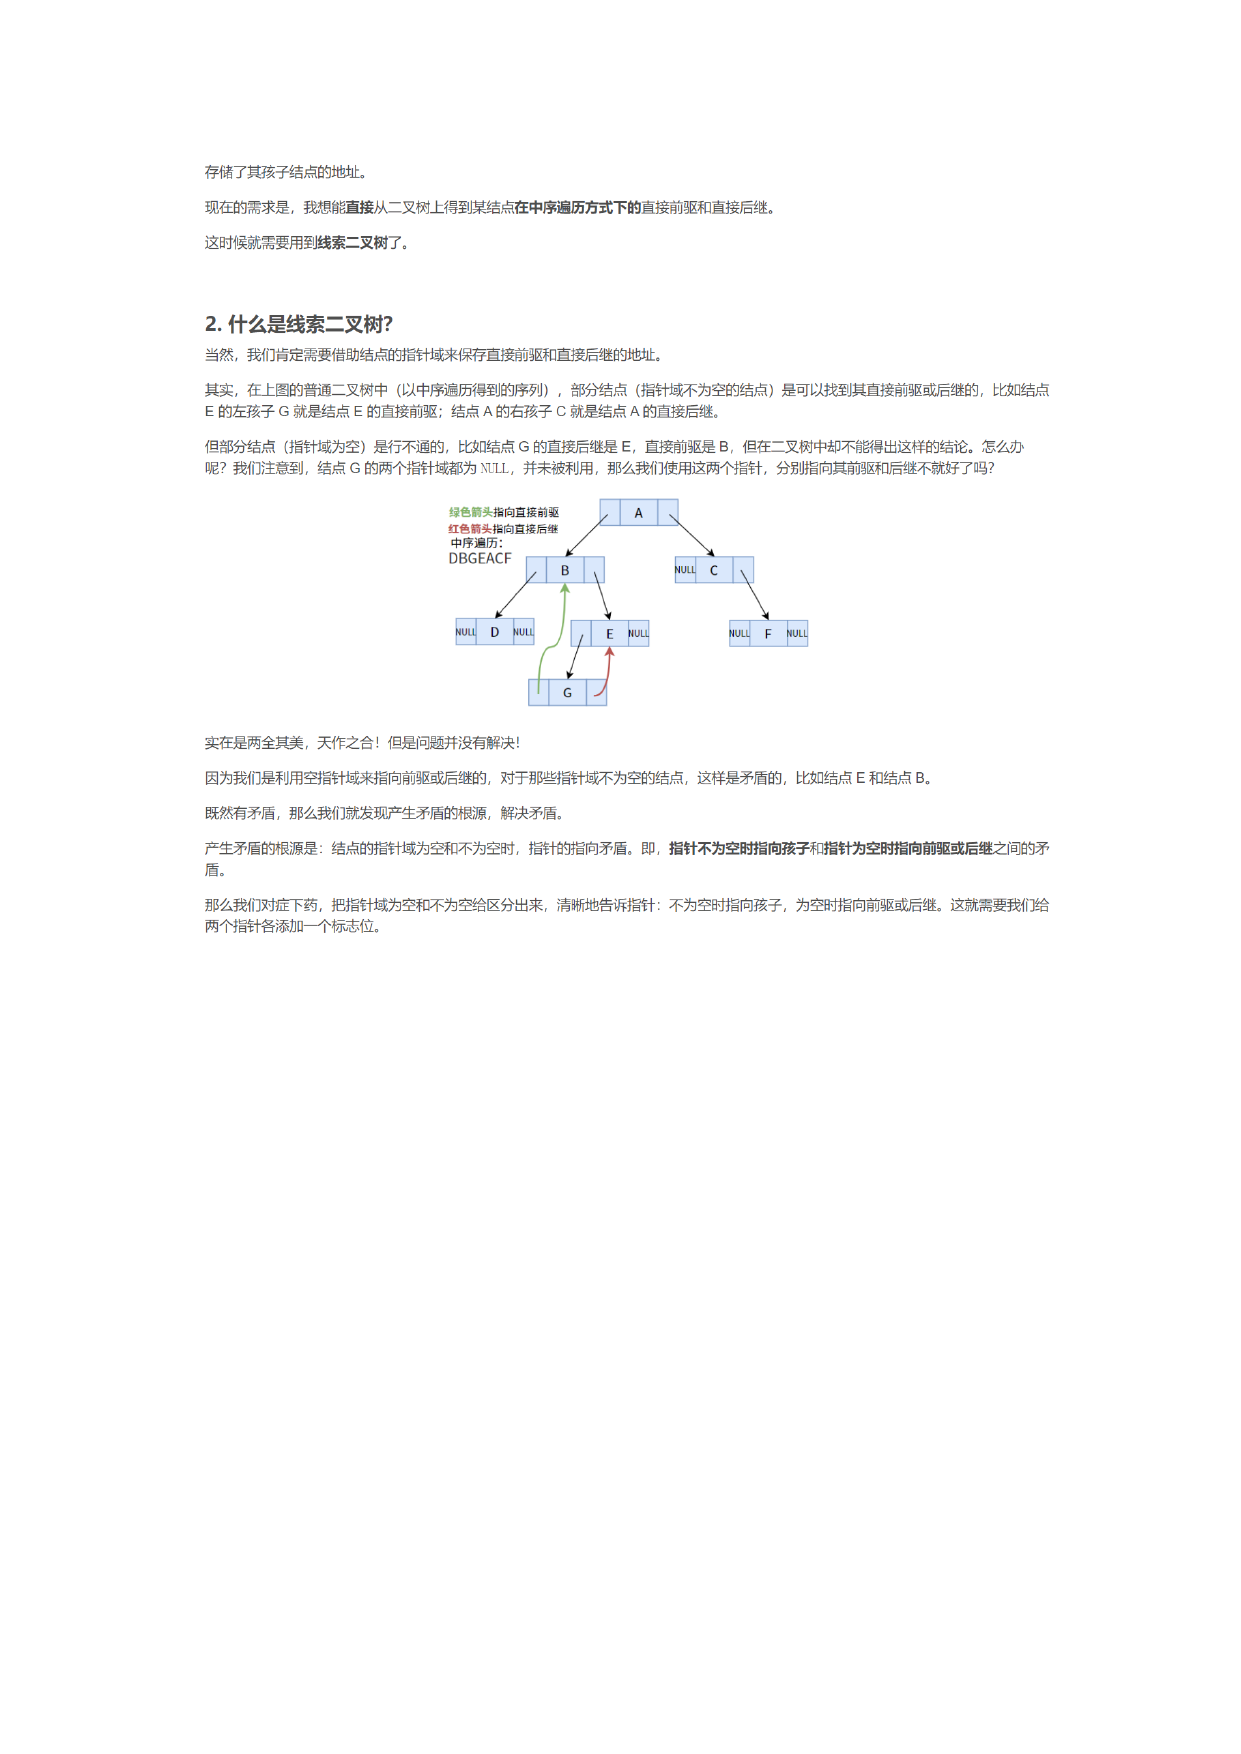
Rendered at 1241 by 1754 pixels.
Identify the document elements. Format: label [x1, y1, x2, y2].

picture [198, 162, 1064, 935]
